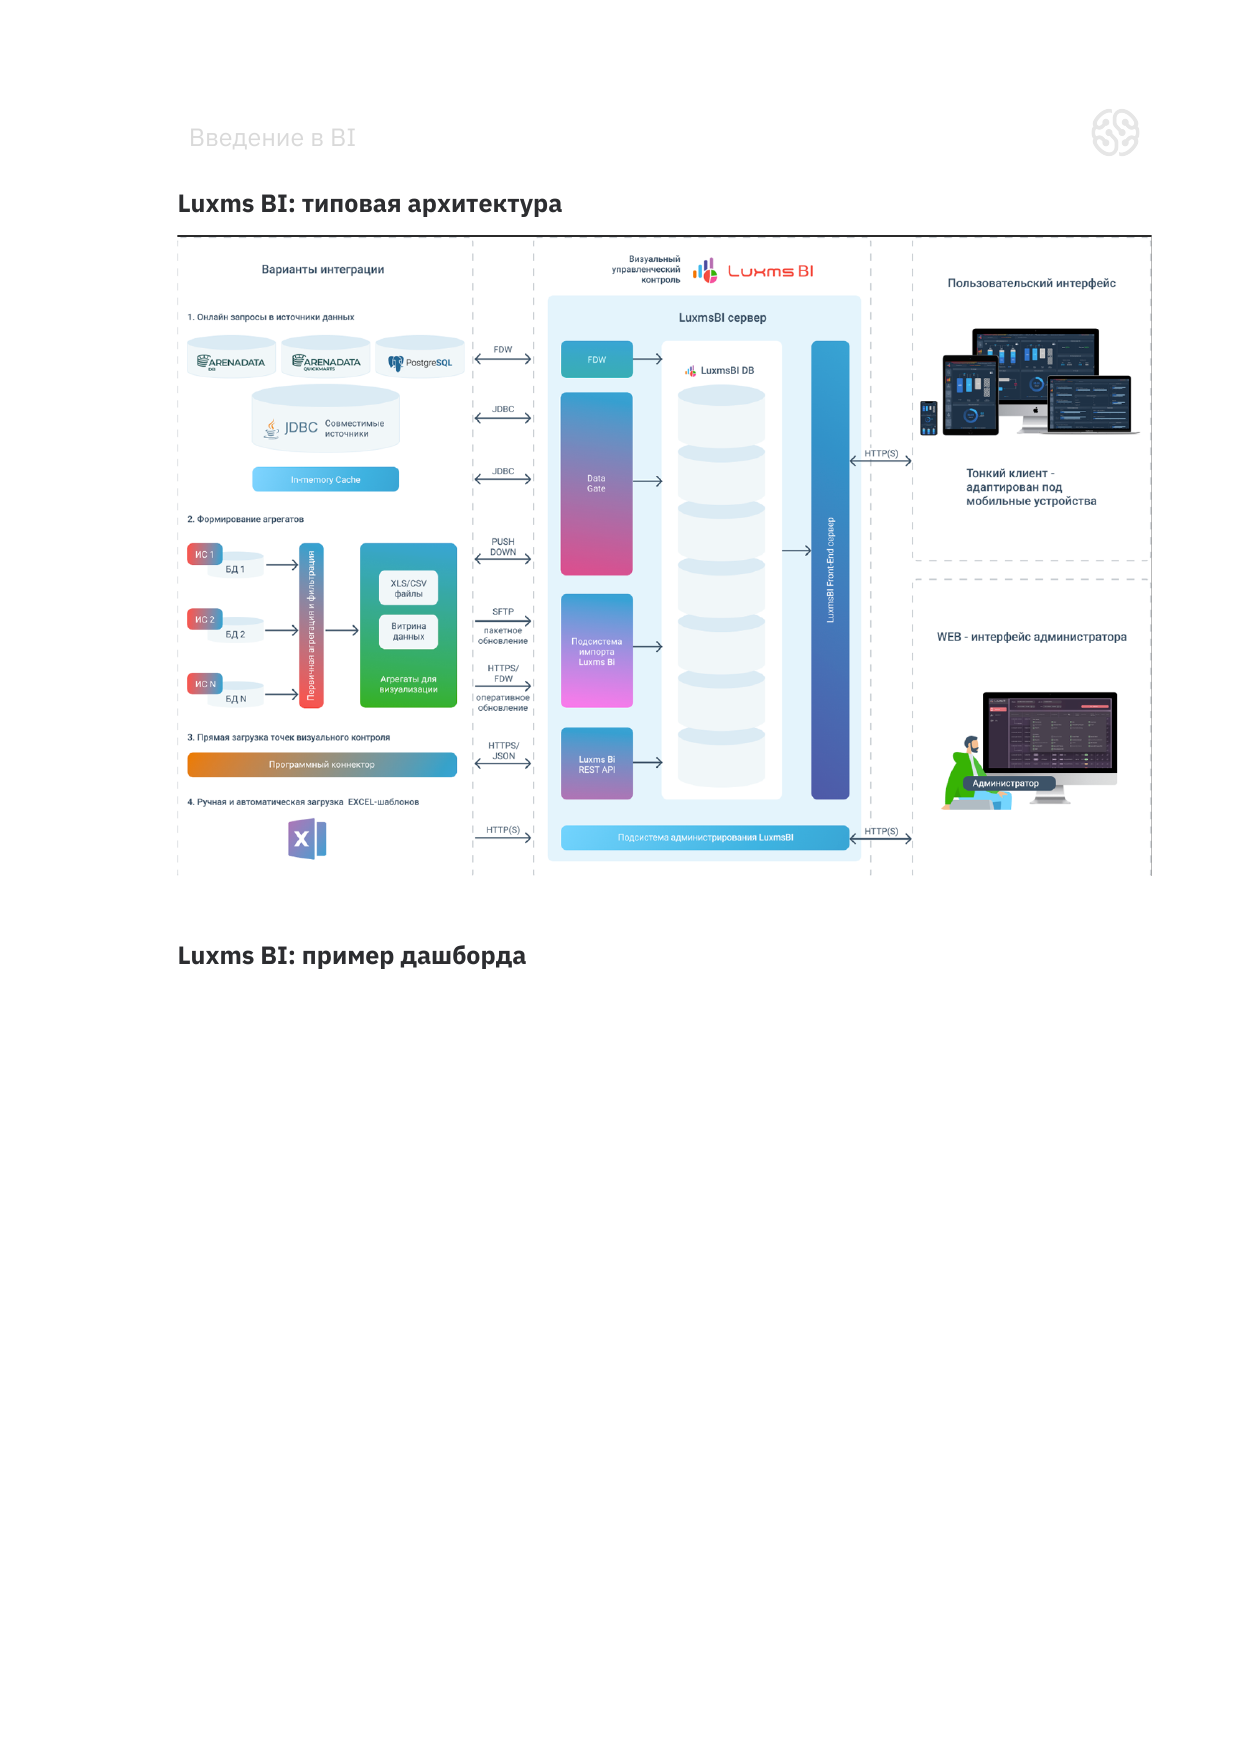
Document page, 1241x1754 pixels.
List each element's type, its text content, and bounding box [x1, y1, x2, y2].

picture [1091, 108, 1140, 157]
text Luxms BI: типовая архитектура [177, 187, 1152, 219]
picture [177, 235, 1152, 876]
text Luxms BI: пример дашборда [177, 939, 1152, 972]
